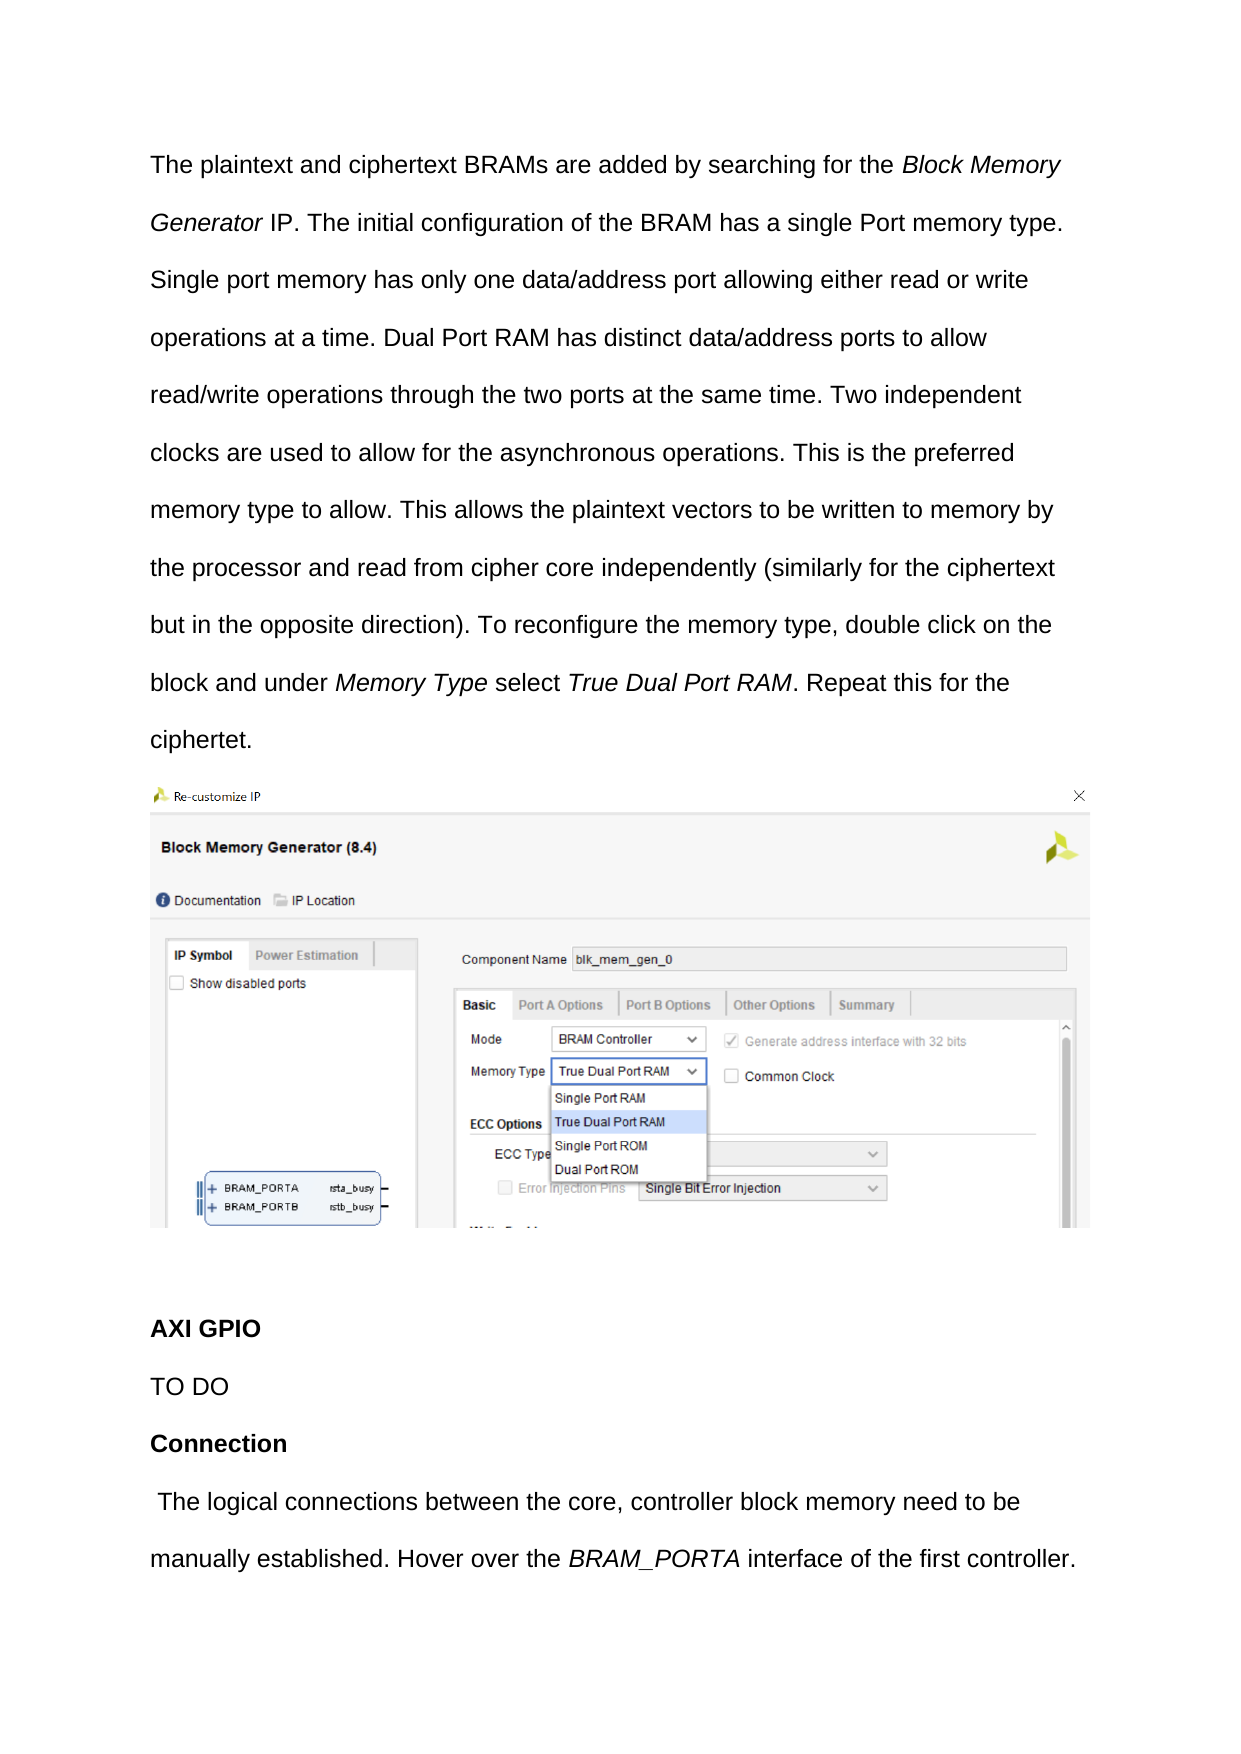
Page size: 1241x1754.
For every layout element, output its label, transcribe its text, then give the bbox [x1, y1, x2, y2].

text The plaintext and ciphertext BRAMs are added by searching for the Block Memory Generator IP. The initial configuration of the BRAM has a single Port memory type. Single port memory has only one data/address port allowing either read or write operations at a time. Dual Port RAM has distinct data/address ports to allow read/write operations through the two ports at the same time. Two independent clocks are used to allow for the asynchronous operations. This is the preferred memory type to allow. This allows the plaintext vectors to be written to memory by the processor and read from cipher core independently (similarly for the ciphertext but in the opposite direction). To reconfigure the memory type, double click on the block and under Memory Type select True Dual Port RAM. Repeat this for the ciphertet. [150, 150, 1090, 754]
picture [150, 782, 1091, 1228]
text Connection [150, 1429, 1090, 1458]
text AXI GPIO [150, 1314, 1090, 1343]
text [150, 1487, 1090, 1573]
text TO DO [150, 1372, 1090, 1400]
